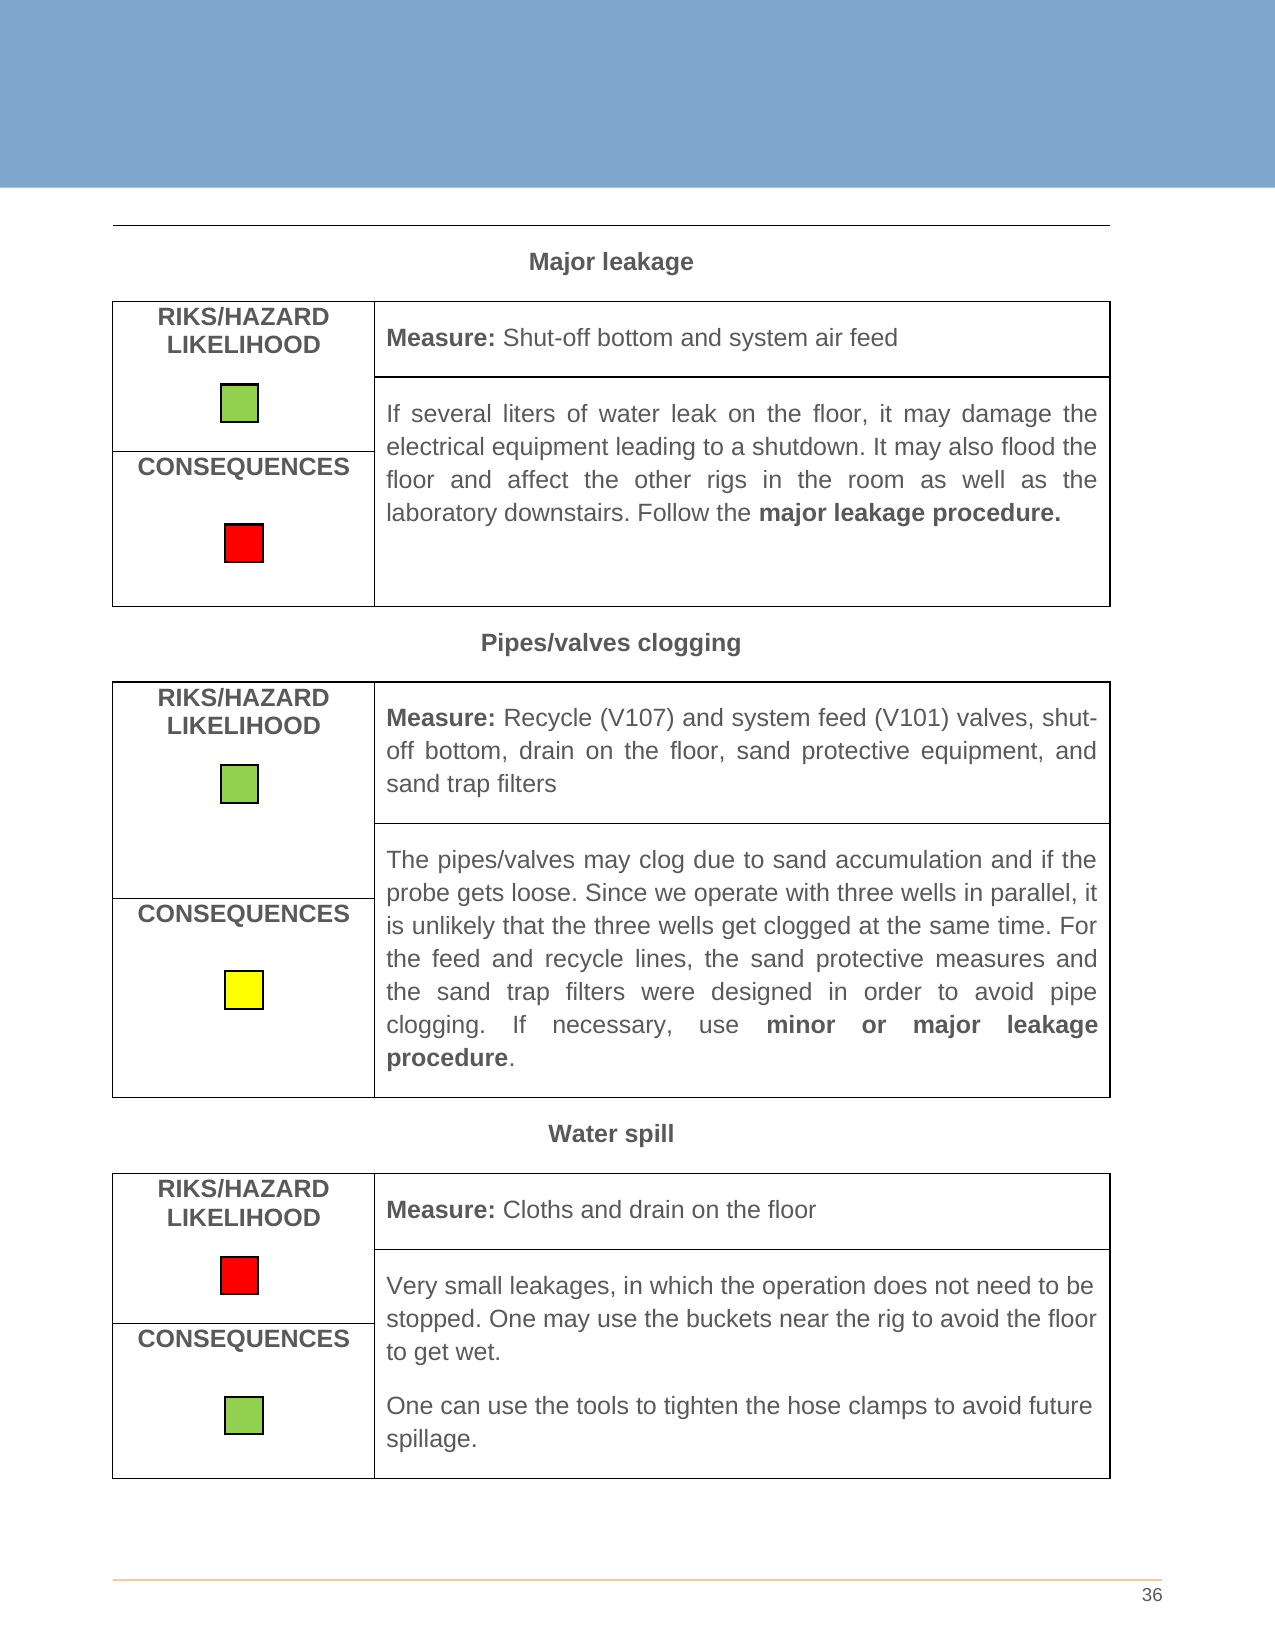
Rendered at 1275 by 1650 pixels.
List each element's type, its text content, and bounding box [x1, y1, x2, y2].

table_cell RIKS/HAZARD LIKELIHOOD [113, 302, 374, 451]
table_cell The pipes/valves may clog due to sand accumulation and if the probe gets loose. Since we operate with three wells in parallel, it is unlikely that the three wells get clogged at the same time. For the feed and recycle lines, the sand protective measures and the sand trap filters were designed in order to avoid pipe clogging. If necessary, use minor or major leakage procedure. [375, 824, 1109, 1097]
table_cell Very small leakages, in which the operation does not need to be stopped. One may use the buckets near the rig to avoid the floor to get wet. One can use the tools to tighten the hose clamps to avoid future spillage. [375, 1250, 1109, 1478]
table_cell Major leakage [113, 226, 1110, 301]
table_cell RIKS/HAZARD LIKELIHOOD [113, 1174, 374, 1323]
table_cell RIKS/HAZARD LIKELIHOOD [113, 683, 374, 898]
table_cell Measure: Recycle (V107) and system feed (V101) valves, shut-off bottom, drain on the floor, sand protective equipment, and sand trap filters [375, 683, 1109, 823]
table_cell Measure: Cloths and drain on the floor [375, 1174, 1109, 1248]
table_cell If several liters of water leak on the floor, it may damage the electrical equipment leading to a shutdown. It may also flood the floor and affect the other rigs in the room as well as the laboratory downstairs. Follow the major leakage procedure. [375, 378, 1109, 606]
table_cell Measure: Shut-off bottom and system air feed [375, 302, 1109, 376]
table_cell CONSEQUENCES [113, 452, 374, 606]
table_cell CONSEQUENCES [113, 1324, 374, 1478]
table_cell CONSEQUENCES [113, 899, 374, 1097]
table_cell Water spill [113, 1098, 1110, 1173]
table_cell Pipes/valves clogging [113, 607, 1110, 681]
